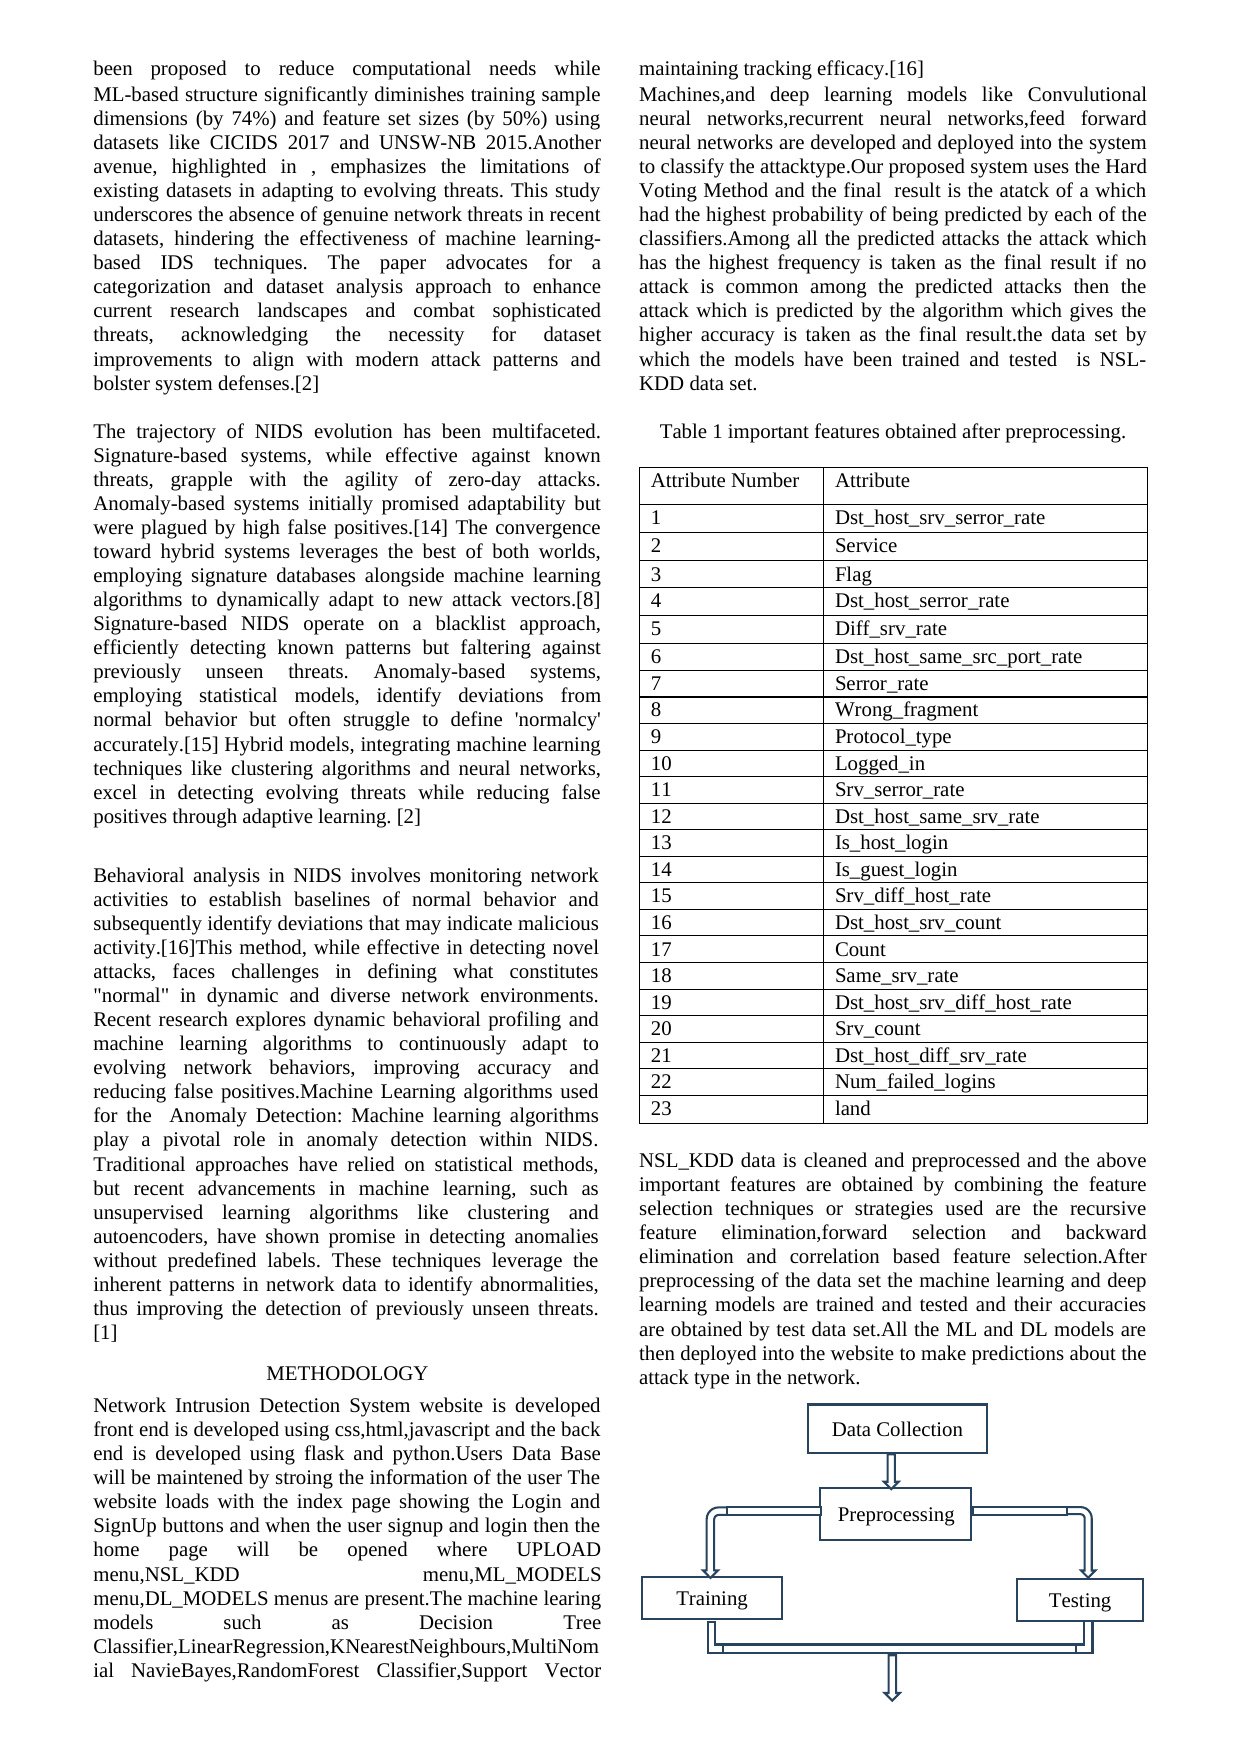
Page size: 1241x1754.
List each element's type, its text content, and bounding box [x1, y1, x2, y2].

table_cell Logged_in [824, 751, 1147, 776]
table_cell 1 [640, 505, 823, 532]
subtitle METHODOLOGY [93, 1361, 601, 1385]
table_cell 13 [640, 830, 823, 856]
table_cell Num_failed_logins [824, 1069, 1147, 1095]
table_cell land [824, 1096, 1147, 1123]
table_cell Same_srv_rate [824, 963, 1147, 988]
table_cell 3 [640, 561, 823, 587]
table_cell 19 [640, 990, 823, 1015]
table_cell Dst_host_diff_srv_rate [824, 1043, 1147, 1068]
table_cell Serror_rate [824, 671, 1147, 696]
table_header Attribute [824, 468, 1147, 504]
table_cell 11 [640, 777, 823, 803]
table_cell Wrong_fragment [824, 698, 1147, 723]
text NSL_KDD data is cleaned and preprocessed and the above important features are obtained by combining the feature selection techniques or strategies used are the recursive feature elimination,forward selection and backward elimination and correlation based feature selection.After preprocessing of the data set the machine learning and deep learning models are trained and tested and their accuracies are obtained by test data set.All the ML and DL models are then deployed into the website to make predictions about the attack type in the network. [639, 1148, 1147, 1389]
text Network Intrusion Detection System website is developed front end is developed using css,html,javascript and the back end is developed using flask and python.Users Data Base will be maintened by stroing the information of the user The website loads with the index page showing the Login and SignUp buttons and when the user signup and login then the home page will be opened where UPLOAD menu,NSL_KDD menu,ML_MODELS menu,DL_MODELS menus are present.The machine learing models such as Decision Tree Classifier,LinearRegression,KNearestNeighbours,MultiNomial NavieBayes,RandomForest Classifier,Support Vector Machines,and deep learning models like Convulutional neural networks,recurrent neural networks,feed forward neural networks are developed and deployed into the system to classify the attacktype.Our proposed system uses the Hard Voting Method and the final result is the atatck of a which had the highest probability of being predicted by each of the classifiers.Among all the predicted attacks the attack which has the highest frequency is taken as the final result if no attack is common among the predicted attacks then the attack which is predicted by the algorithm which gives the higher accuracy is taken as the final result.the data set by which the models have been trained and tested is NSL-KDD data set. [93, 1393, 601, 1682]
table_cell 2 [640, 533, 823, 560]
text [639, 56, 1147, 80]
text The trajectory of NIDS evolution has been multifaceted. Signature-based systems, while effective against known threats, grapple with the agility of zero-day attacks. Anomaly-based systems initially promised adaptability but were plagued by high false positives.[14] The convergence toward hybrid systems leverages the best of both worlds, employing signature databases alongside machine learning algorithms to dynamically adapt to new attack vectors.[8] Signature-based NIDS operate on a blacklist approach, efficiently detecting known patterns but faltering against previously unseen threats. Anomaly-based systems, employing statistical models, identify deviations from normal behavior but often struggle to define 'normalcy' accurately.[15] Hybrid models, integrating machine learning techniques like clustering algorithms and neural networks, excel in detecting evolving threats while reducing false positives through adaptive learning. [2] [93, 419, 601, 828]
table_cell Is_guest_login [824, 857, 1147, 882]
table_cell 8 [640, 698, 823, 723]
table_cell Srv_diff_host_rate [824, 883, 1147, 909]
table_cell 23 [640, 1096, 823, 1123]
table_header Attribute Number [640, 468, 823, 504]
table_cell Service [824, 533, 1147, 560]
table_cell Dst_host_same_srv_rate [824, 804, 1147, 829]
table_cell 14 [640, 857, 823, 882]
table_cell 10 [640, 751, 823, 776]
table_cell Dst_host_srv_diff_host_rate [824, 990, 1147, 1015]
table_cell Count [824, 936, 1147, 962]
table_cell 22 [640, 1069, 823, 1095]
text ML-based structure significantly diminishes training sample dimensions (by 74%) and feature set sizes (by 50%) using datasets like CICIDS 2017 and UNSW-NB 2015.Another avenue, highlighted in , emphasizes the limitations of existing datasets in adapting to evolving threats. This study underscores the absence of genuine network threats in recent datasets, hindering the effectiveness of machine learning-based IDS techniques. The paper advocates for a categorization and dataset analysis approach to enhance current research landscapes and combat sophisticated threats, acknowledging the necessity for dataset improvements to align with modern attack patterns and bolster system defenses.[2] [93, 82, 601, 394]
text Network Intrusion Detection System website is developed front end is developed using css,html,javascript and the back end is developed using flask and python.Users Data Base will be maintened by stroing the information of the user The website loads with the index page showing the Login and SignUp buttons and when the user signup and login then the home page will be opened where UPLOAD menu,NSL_KDD menu,ML_MODELS menu,DL_MODELS menus are present.The machine learing models such as Decision Tree Classifier,LinearRegression,KNearestNeighbours,MultiNomial NavieBayes,RandomForest Classifier,Support Vector Machines,and deep learning models like Convulutional neural networks,recurrent neural networks,feed forward neural networks are developed and deployed into the system to classify the attacktype.Our proposed system uses the Hard Voting Method and the final result is the atatck of a which had the highest probability of being predicted by each of the classifiers.Among all the predicted attacks the attack which has the highest frequency is taken as the final result if no attack is common among the predicted attacks then the attack which is predicted by the algorithm which gives the higher accuracy is taken as the final result.the data set by which the models have been trained and tested is NSL-KDD data set. [639, 82, 1147, 394]
table_cell Dst_host_srv_count [824, 910, 1147, 935]
table_cell Is_host_login [824, 830, 1147, 856]
table_cell Dst_host_same_src_port_rate [824, 644, 1147, 670]
table_cell Protocol_type [824, 724, 1147, 749]
table_cell Dst_host_serror_rate [824, 588, 1147, 615]
table_cell Diff_srv_rate [824, 616, 1147, 643]
table_cell 9 [640, 724, 823, 749]
table_cell 17 [640, 936, 823, 962]
table_cell 15 [640, 883, 823, 909]
table_cell 6 [640, 644, 823, 670]
table_cell 16 [640, 910, 823, 935]
table_cell 20 [640, 1016, 823, 1042]
table_cell 21 [640, 1043, 823, 1068]
table_cell Dst_host_srv_serror_rate [824, 505, 1147, 532]
text Table 1 important features obtained after preprocessing. [639, 419, 1147, 443]
table_cell 18 [640, 963, 823, 988]
table_cell 5 [640, 616, 823, 643]
table_cell Srv_serror_rate [824, 777, 1147, 803]
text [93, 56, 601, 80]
table_cell Srv_count [824, 1016, 1147, 1042]
table_cell 7 [640, 671, 823, 696]
text Behavioral analysis in NIDS involves monitoring network activities to establish baselines of normal behavior and subsequently identify deviations that may indicate malicious activity.[16]This method, while effective in detecting novel attacks, faces challenges in defining what constitutes "normal" in dynamic and diverse network environments. Recent research explores dynamic behavioral profiling and machine learning algorithms to continuously adapt to evolving network behaviors, improving accuracy and reducing false positives.Machine Learning algorithms used for the Anomaly Detection: Machine learning algorithms play a pivotal role in anomaly detection within NIDS. Traditional approaches have relied on statistical methods, but recent advancements in machine learning, such as unsupervised learning algorithms like clustering and autoencoders, have shown promise in detecting anomalies without predefined labels. These techniques leverage the inherent patterns in network data to identify abnormalities, thus improving the detection of previously unseen threats.[1] [93, 863, 599, 1344]
table_cell 12 [640, 804, 823, 829]
table_cell Flag [824, 561, 1147, 587]
table_cell 4 [640, 588, 823, 615]
